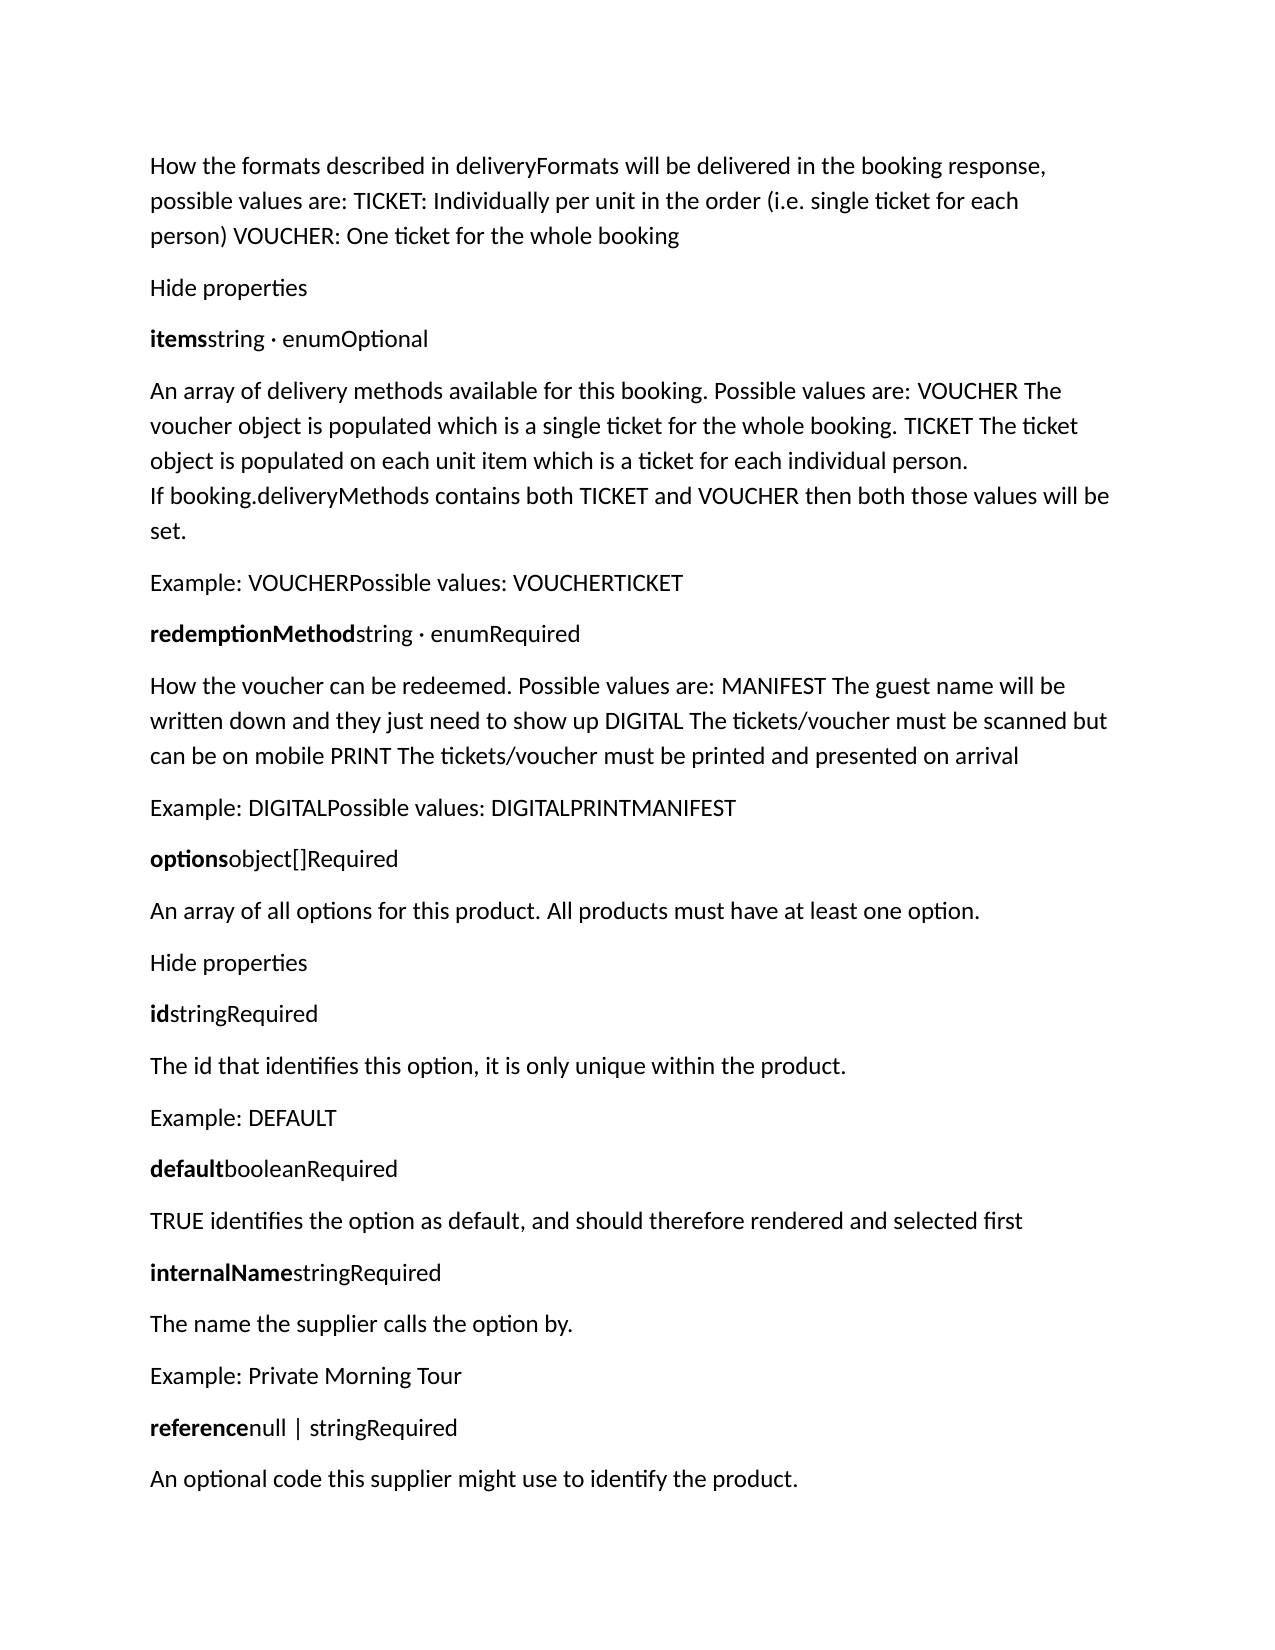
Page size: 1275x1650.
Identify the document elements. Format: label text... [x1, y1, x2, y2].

text Example: Private Morning Tour [150, 1360, 1125, 1391]
text Example: VOUCHERPossible values: VOUCHERTICKET [150, 567, 1125, 597]
text optionsobject[]Required [150, 843, 1125, 874]
text An optional code this supplier might use to identify the product. [150, 1463, 1125, 1494]
text itemsstring · enumOptional [150, 323, 1125, 354]
text An array of delivery methods available for this booking. Possible values are: VOUCHER The voucher object is populated which is a single ticket for the whole booking. TICKET The ticket object is populated on each unit item which is a ticket for each individual person. If booking.deliveryMethods contains both TICKET and VOUCHER then both those values will be set. [150, 375, 1125, 546]
text referencenull | stringRequired [150, 1412, 1125, 1442]
text idstringRequired [150, 998, 1125, 1029]
text How the voucher can be redeemed. Possible values are: MANIFEST The guest name will be written down and they just need to show up DIGITAL The tickets/voucher must be scanned but can be on mobile PRINT The tickets/voucher must be printed and presented on arrival [150, 670, 1125, 771]
text Hide properties [150, 947, 1125, 977]
text TRUE identifies the option as default, and should therefore rendered and selected first [150, 1205, 1125, 1236]
text Example: DEFAULT [150, 1102, 1125, 1132]
text The name the supplier calls the option by. [150, 1308, 1125, 1339]
text defaultbooleanRequired [150, 1153, 1125, 1184]
text internalNamestringRequired [150, 1257, 1125, 1287]
text Example: DIGITALPossible values: DIGITALPRINTMANIFEST [150, 792, 1125, 822]
text The id that identifies this option, it is only unique within the product. [150, 1050, 1125, 1081]
text Hide properties [150, 272, 1125, 302]
text redemptionMethodstring · enumRequired [150, 618, 1125, 649]
text An array of all options for this product. All products must have at least one option. [150, 895, 1125, 926]
text How the formats described in deliveryFormats will be delivered in the booking response, possible values are: TICKET: Individually per unit in the order (i.e. single ticket for each person) VOUCHER: One ticket for the whole booking [150, 150, 1125, 251]
